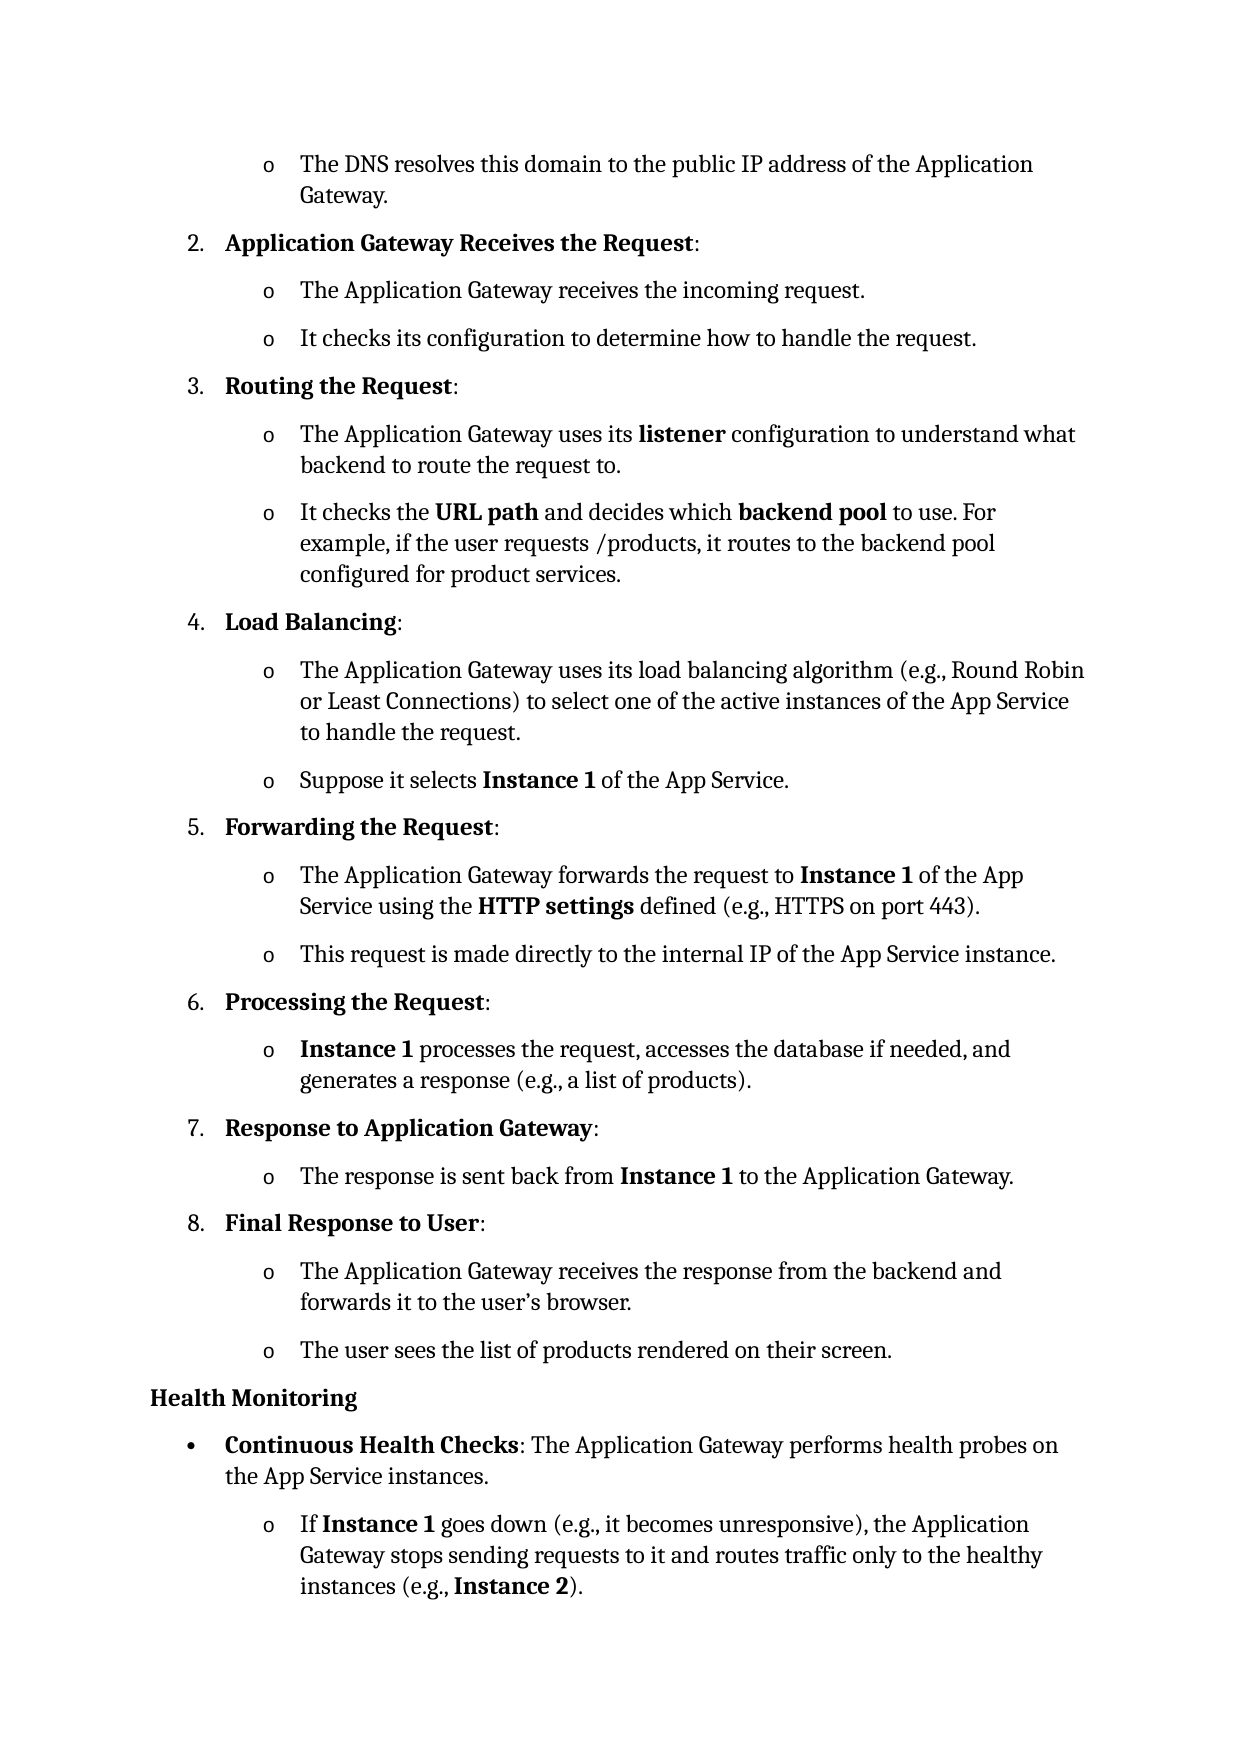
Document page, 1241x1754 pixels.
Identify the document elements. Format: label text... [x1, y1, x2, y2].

list This request is made directly to the internal IP of the App Service instance. [262, 940, 1090, 968]
list The Application Gateway uses its load balancing algorithm (e.g., Round Robin or Least Connections) to select one of the active instances of the App Service to handle the request. [262, 656, 1090, 747]
list Routing the Request: [187, 372, 1090, 401]
list The Application Gateway uses its listener configuration to understand what backend to route the request to. [262, 419, 1090, 479]
list If Instance 1 goes down (e.g., it becomes unresponsive), the Application Gateway stops sending requests to it and routes traffic only to the healthy instances (e.g., Instance 2). [262, 1510, 1090, 1601]
list The Application Gateway receives the response from the backend and forwards it to the user’s browser. [262, 1257, 1090, 1317]
list Suppose it selects Instance 1 of the App Service. [262, 766, 1090, 794]
list It checks its configuration to determine how to handle the request. [262, 324, 1090, 353]
list Processing the Request: [187, 987, 1090, 1016]
list The Application Gateway forwards the request to Instance 1 of the App Service using the HTTP settings defined (e.g., HTTPS on port 443). [262, 861, 1090, 921]
list The DNS resolves this domain to the public IP address of the Application Gateway. [262, 150, 1090, 210]
list Forwarding the Request: [187, 813, 1090, 842]
list Application Gateway Receives the Request: [187, 229, 1090, 257]
list Continuous Health Checks: The Application Gateway performs health probes on the App Service instances. [187, 1431, 1090, 1491]
list Load Balancing: [187, 608, 1090, 637]
list It checks the URL path and decides which backend pool to use. For example, if the user requests /products, it routes to the backend pool configured for product services. [262, 498, 1090, 589]
text Health Monitoring [150, 1383, 1090, 1412]
list The Application Gateway receives the incoming request. [262, 276, 1090, 305]
list The response is sent back from Instance 1 to the Application Gateway. [262, 1162, 1090, 1190]
list The user sees the list of products rendered on their screen. [262, 1336, 1090, 1364]
list Final Response to User: [187, 1209, 1090, 1238]
list Response to Application Gateway: [187, 1114, 1090, 1143]
list Instance 1 processes the request, accesses the database if needed, and generates a response (e.g., a list of products). [262, 1035, 1090, 1095]
